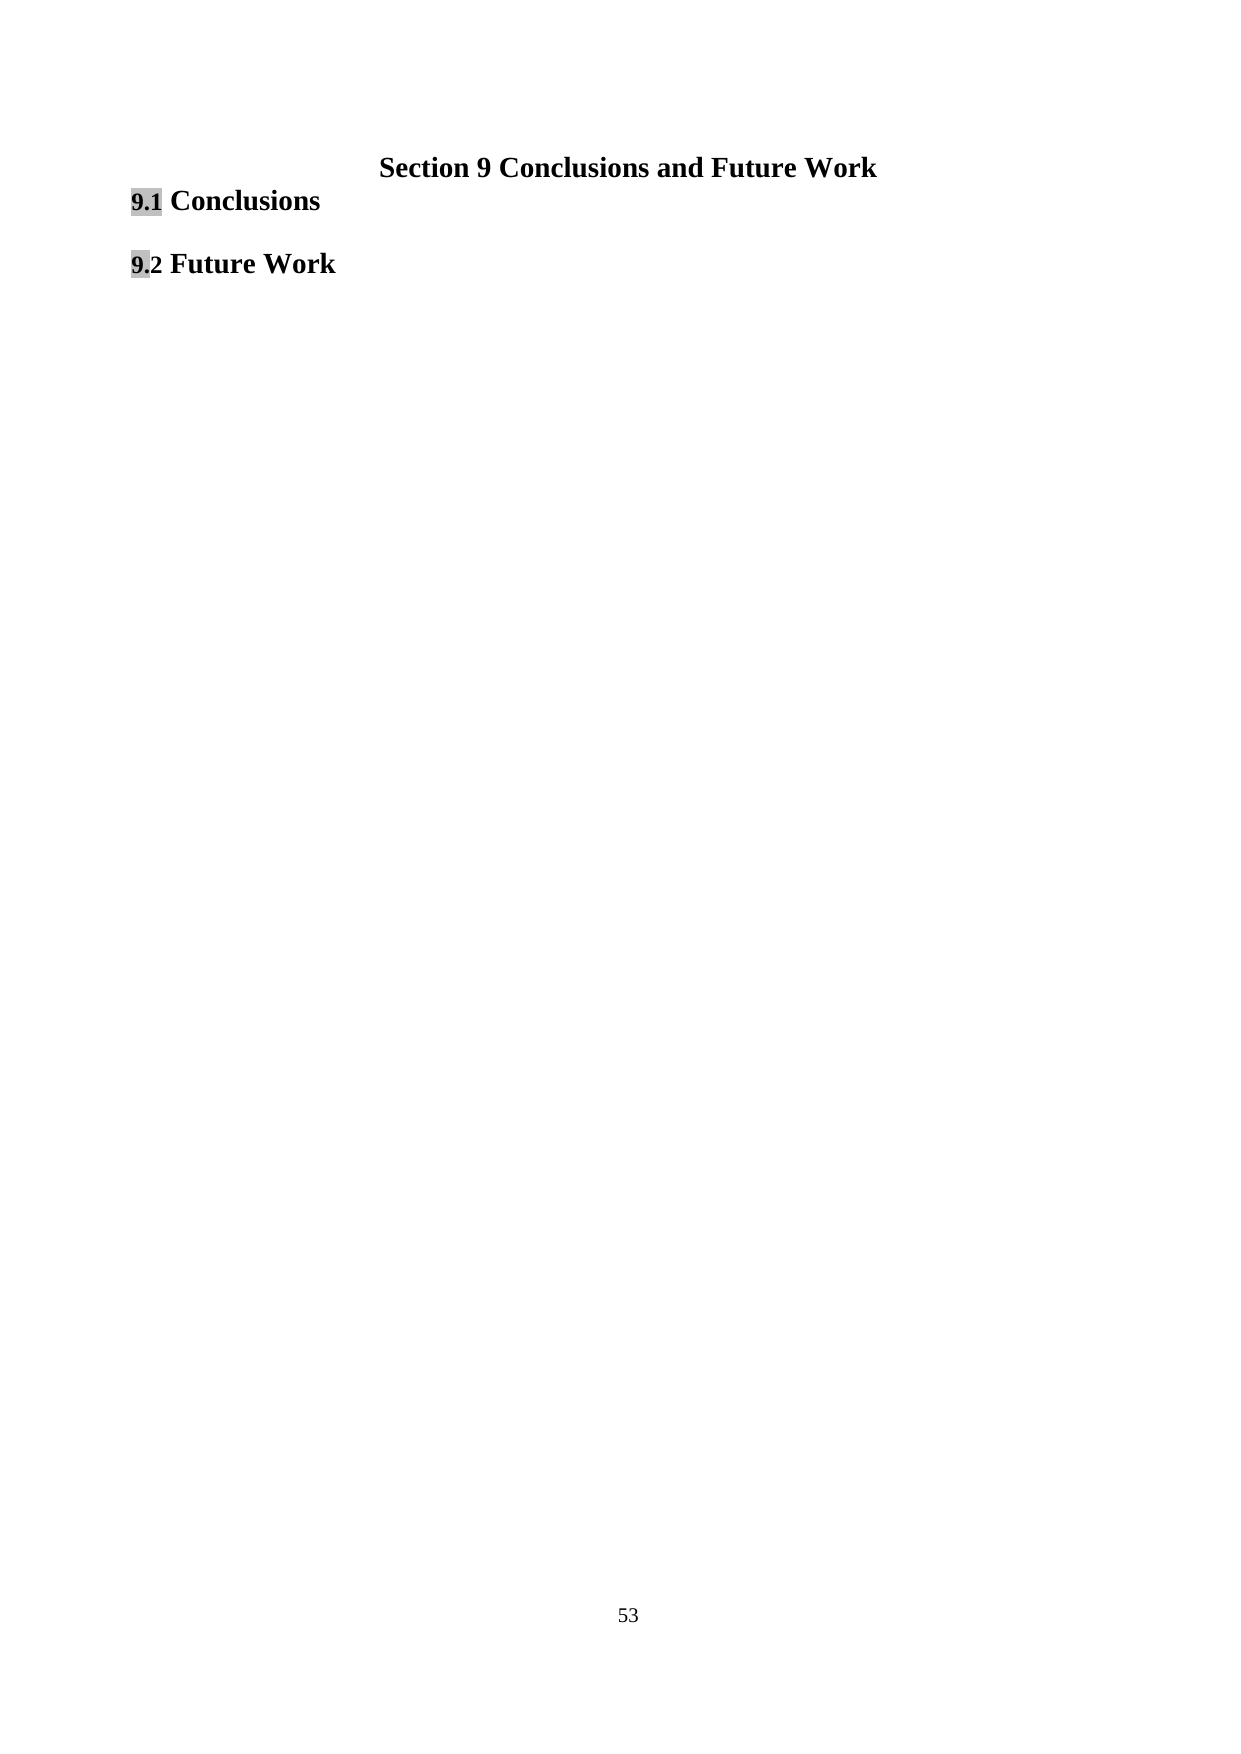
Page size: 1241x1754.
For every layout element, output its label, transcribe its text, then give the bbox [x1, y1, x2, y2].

subtitle 9.1 Conclusions [131, 183, 1125, 217]
subtitle 9.2 Future Work [131, 246, 1125, 279]
subtitle Section 9 Conclusions and Future Work [131, 150, 1125, 183]
